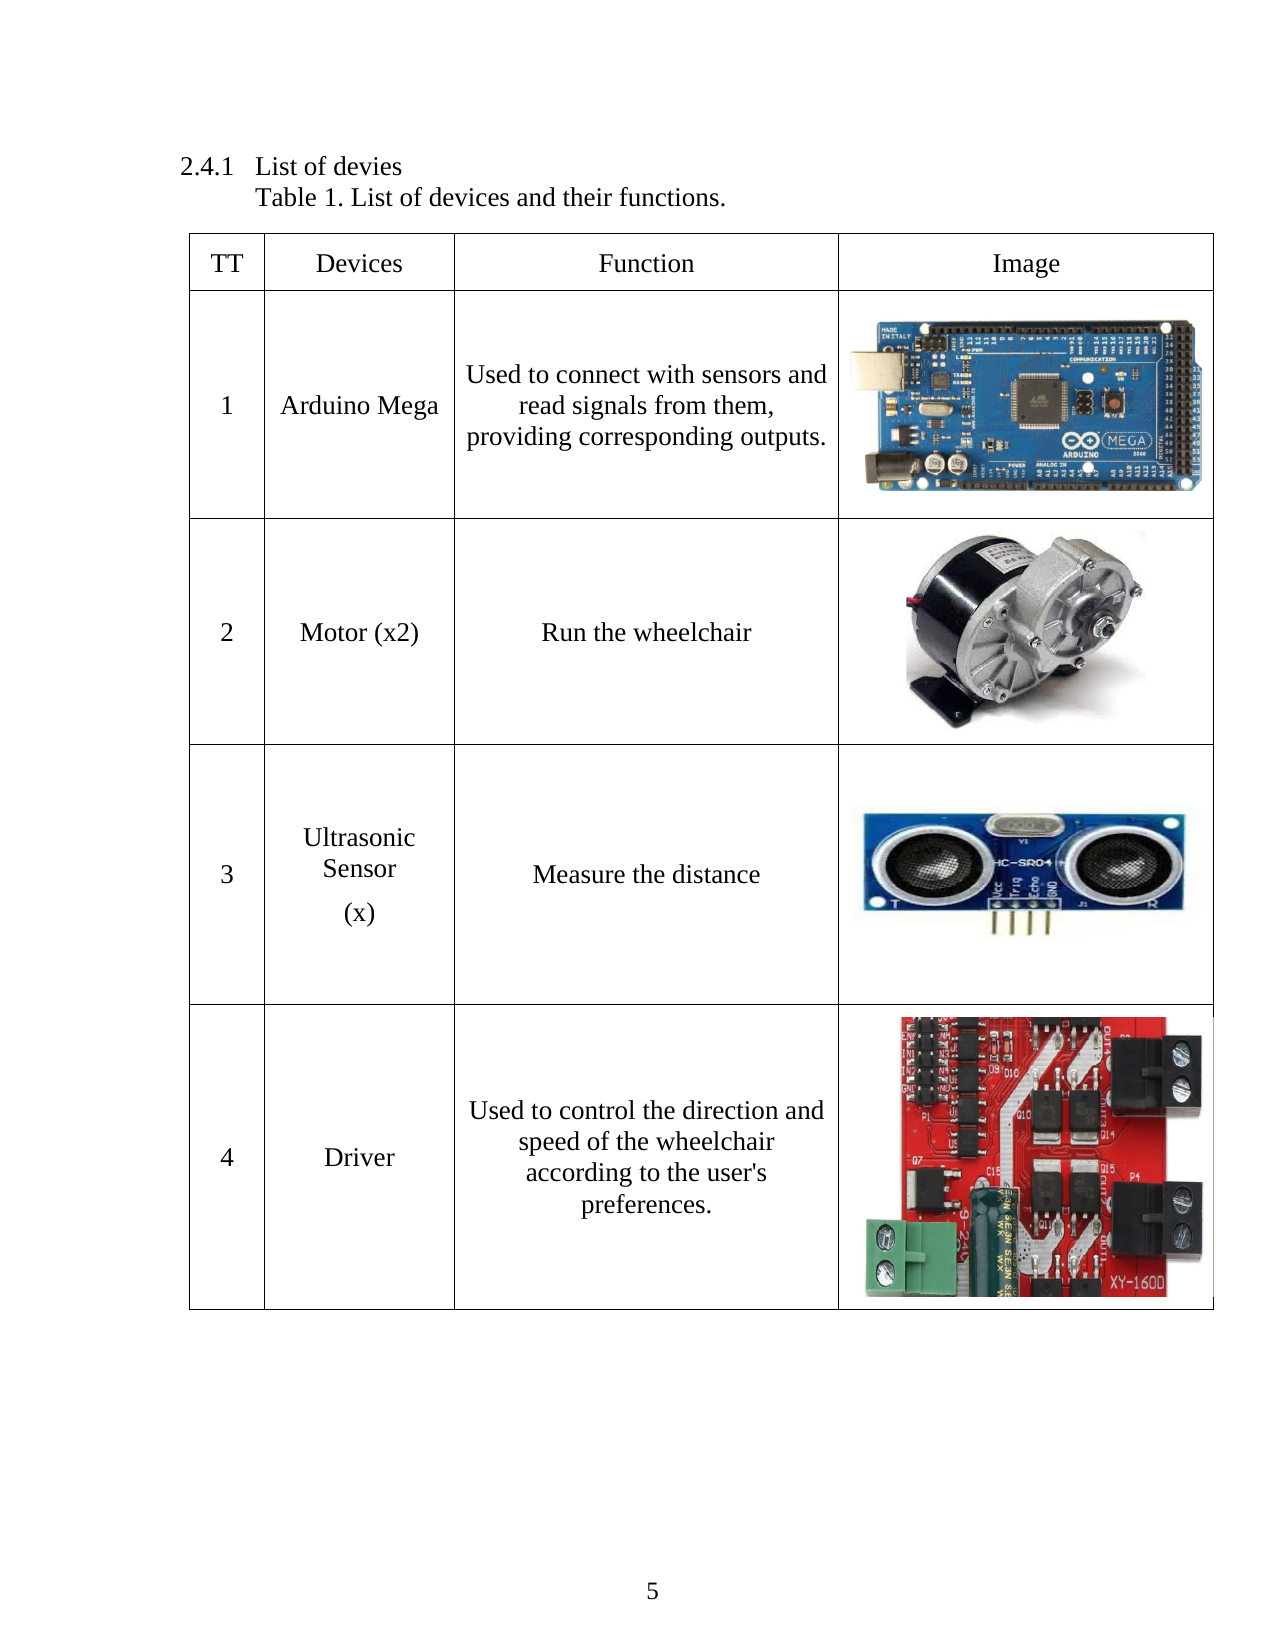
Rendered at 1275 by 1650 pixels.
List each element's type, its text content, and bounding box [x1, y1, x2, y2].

table_cell Driver [265, 1005, 454, 1309]
table_header Image [839, 234, 1213, 290]
table_cell Used to connect with sensors and read signals from them, providing corresponding outputs. [455, 291, 838, 518]
table_cell [839, 291, 1213, 518]
table_header Function [455, 234, 838, 290]
table_cell Run the wheelchair [455, 519, 838, 744]
table_cell Ultrasonic Sensor (x) [265, 745, 454, 1003]
subtitle List of devies [180, 150, 1125, 181]
table_cell Measure the distance [455, 745, 838, 1003]
table_cell 4 [190, 1005, 264, 1309]
picture [906, 531, 1146, 732]
table_cell Used to control the direction and speed of the wheelchair according to the user's preferences. [455, 1005, 838, 1309]
table_header TT [190, 234, 264, 290]
picture [850, 757, 1203, 991]
table_cell [839, 519, 1213, 744]
table_cell [839, 745, 1213, 1003]
table_cell [839, 1005, 1213, 1309]
picture [850, 319, 1203, 491]
table_header Devices [265, 234, 454, 290]
table_cell 2 [190, 519, 264, 744]
table_cell 3 [190, 745, 264, 1003]
table_cell 1 [190, 291, 264, 518]
picture [850, 1017, 1214, 1297]
table_cell Motor (x2) [265, 519, 454, 744]
table_cell Arduino Mega [265, 291, 454, 518]
text Table 1. List of devices and their functions. [180, 181, 1125, 212]
